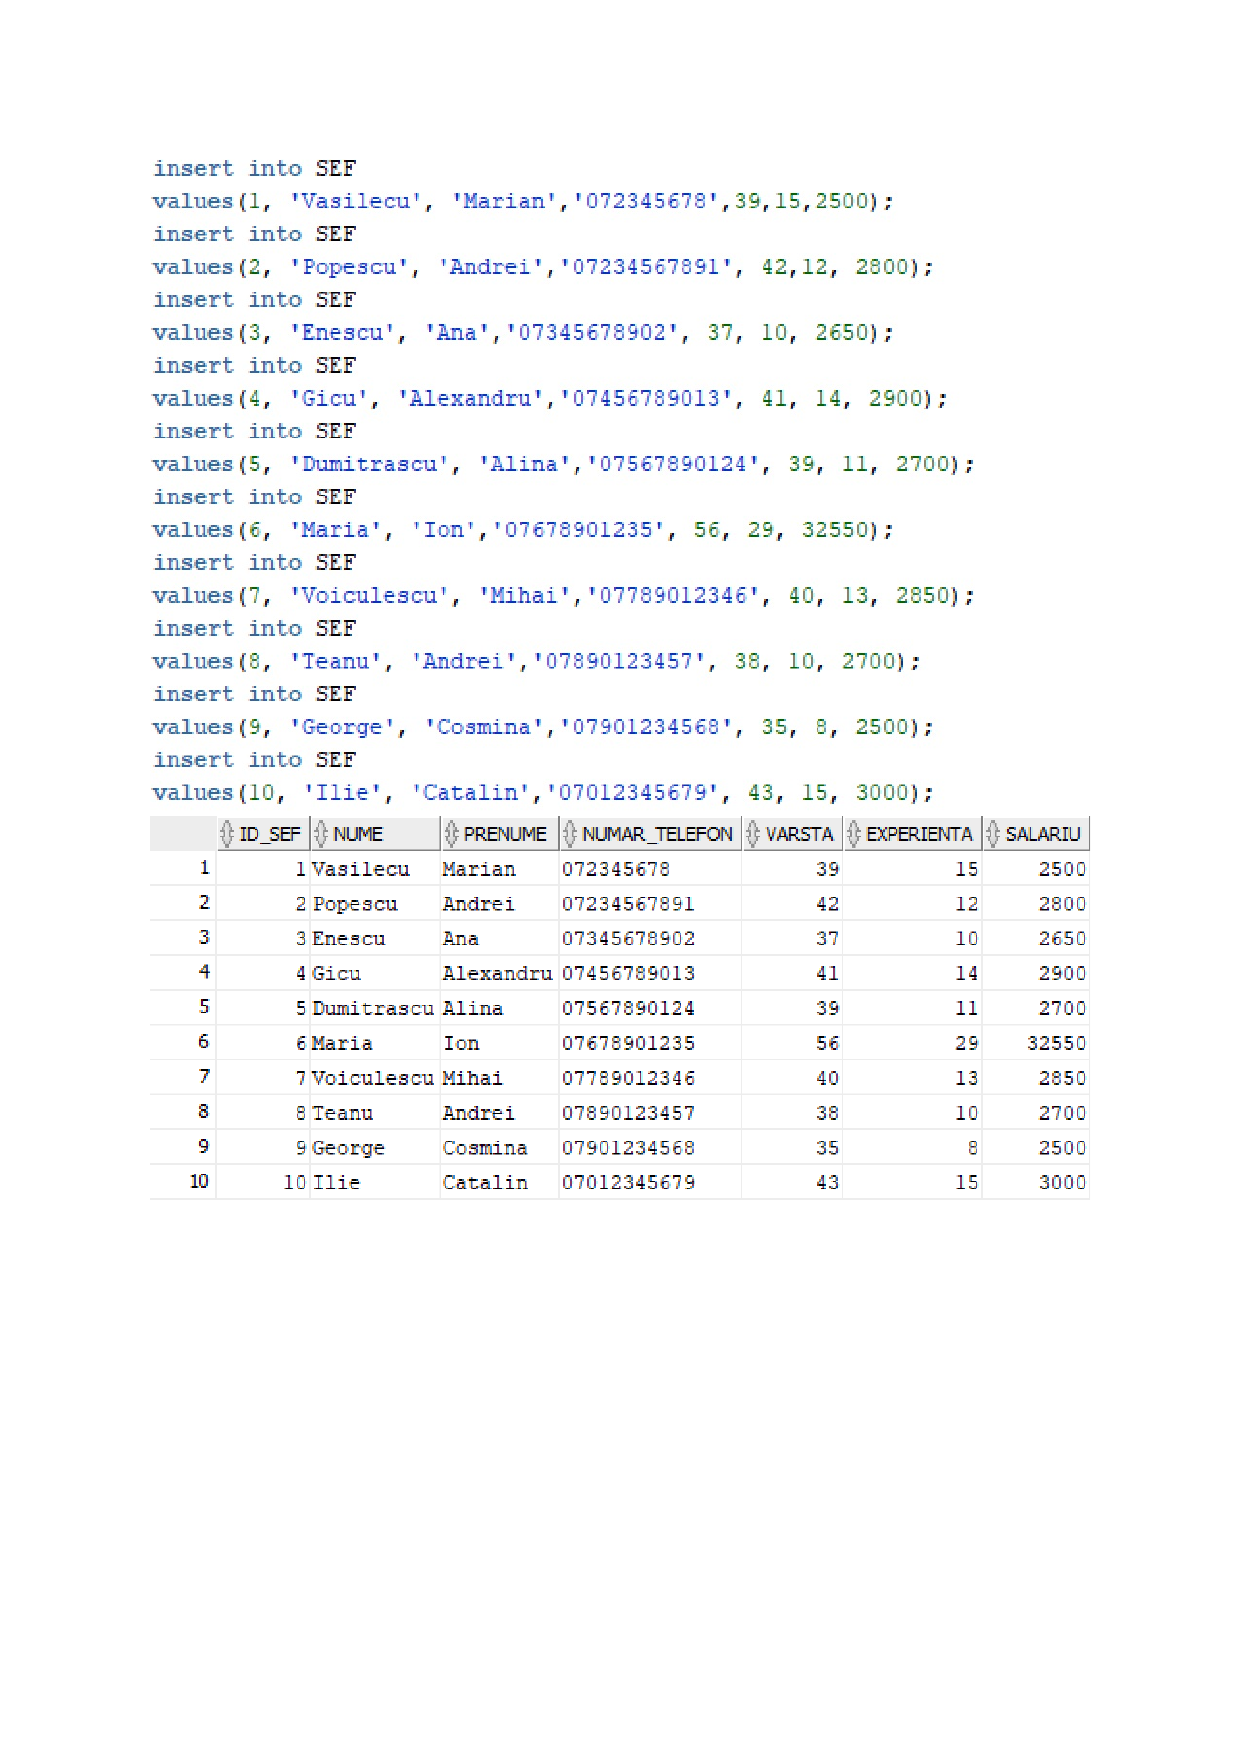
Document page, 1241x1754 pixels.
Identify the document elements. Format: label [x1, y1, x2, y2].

picture [150, 816, 1091, 1202]
picture [150, 150, 1004, 813]
